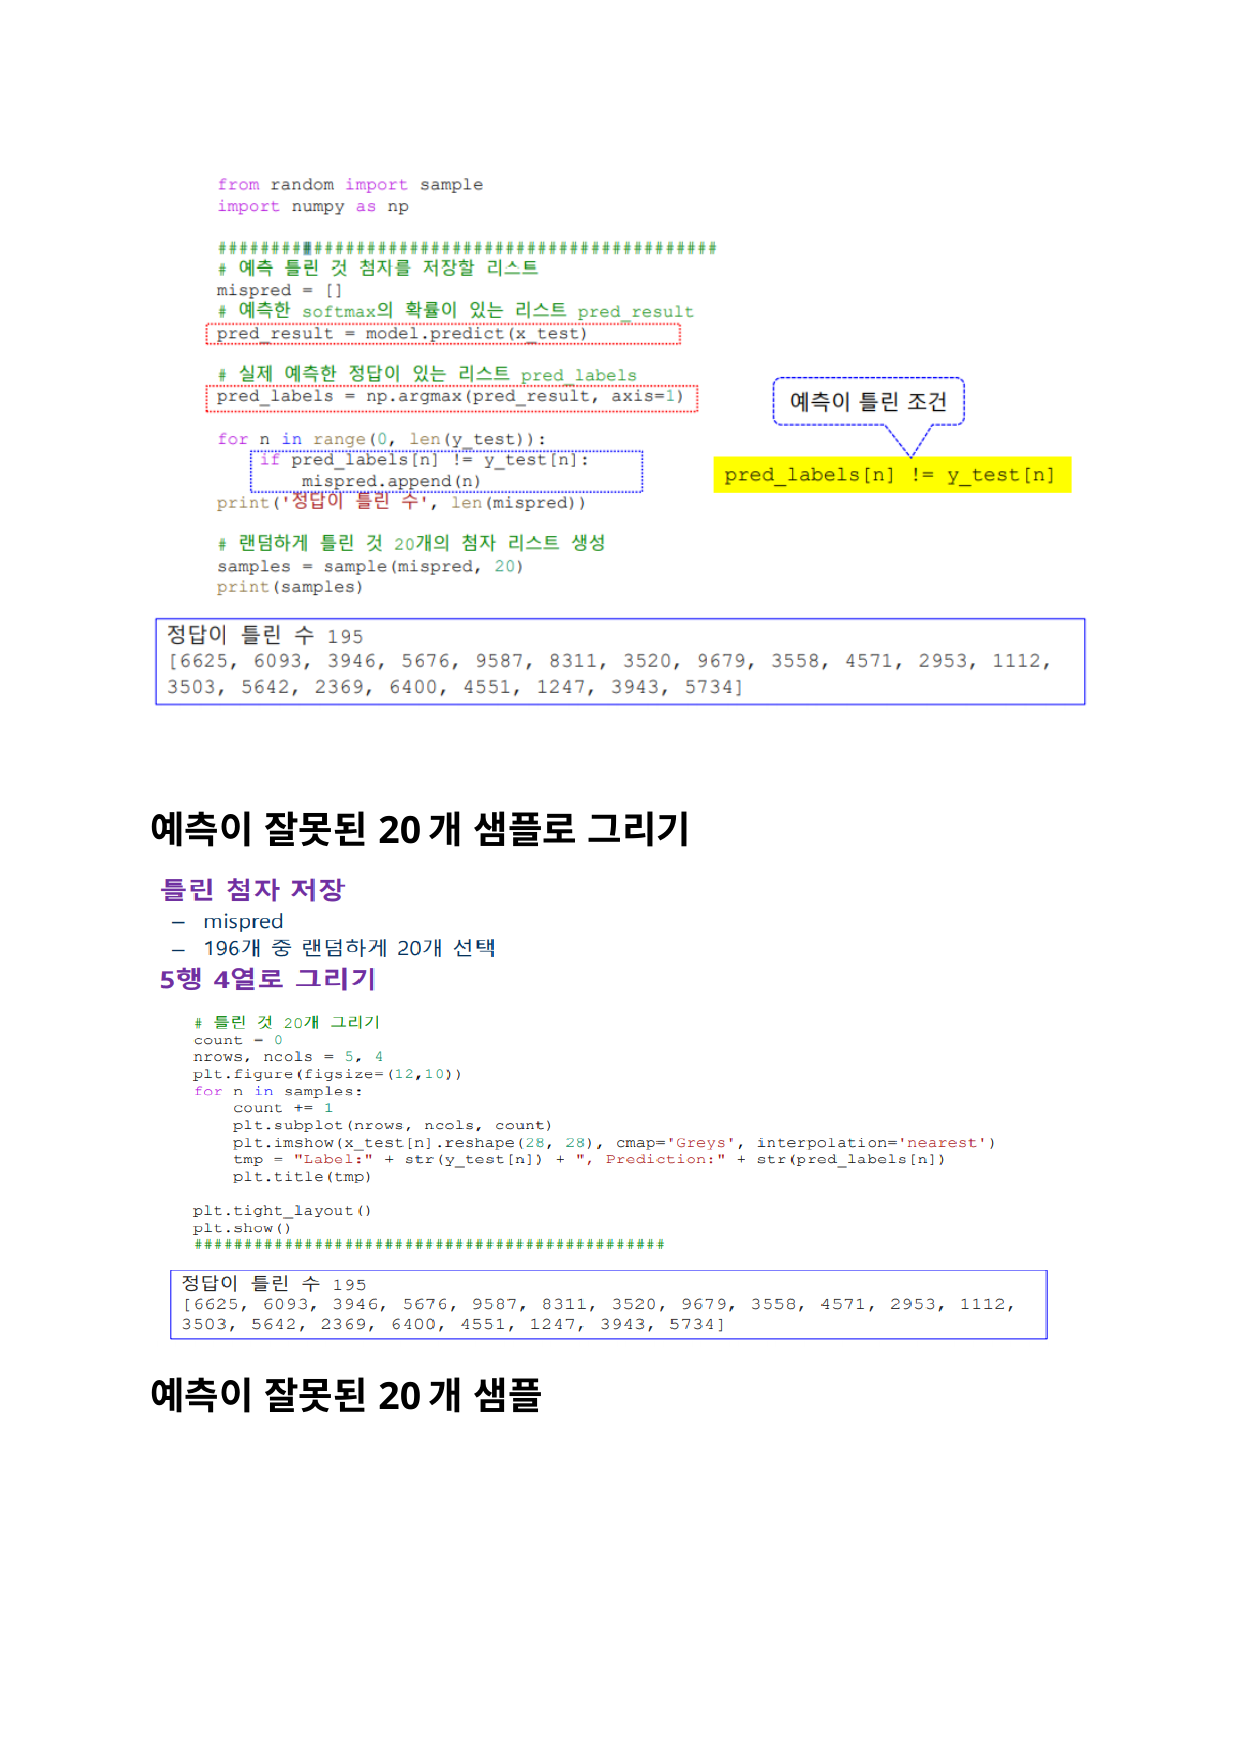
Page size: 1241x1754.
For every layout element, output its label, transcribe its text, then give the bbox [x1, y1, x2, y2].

picture [150, 177, 1091, 710]
text 예측이 잘못된 20개 샘플로 그리기 [150, 800, 1090, 855]
picture [150, 875, 1061, 1347]
text 예측이 잘못된 20개 샘플 [150, 1366, 1090, 1420]
